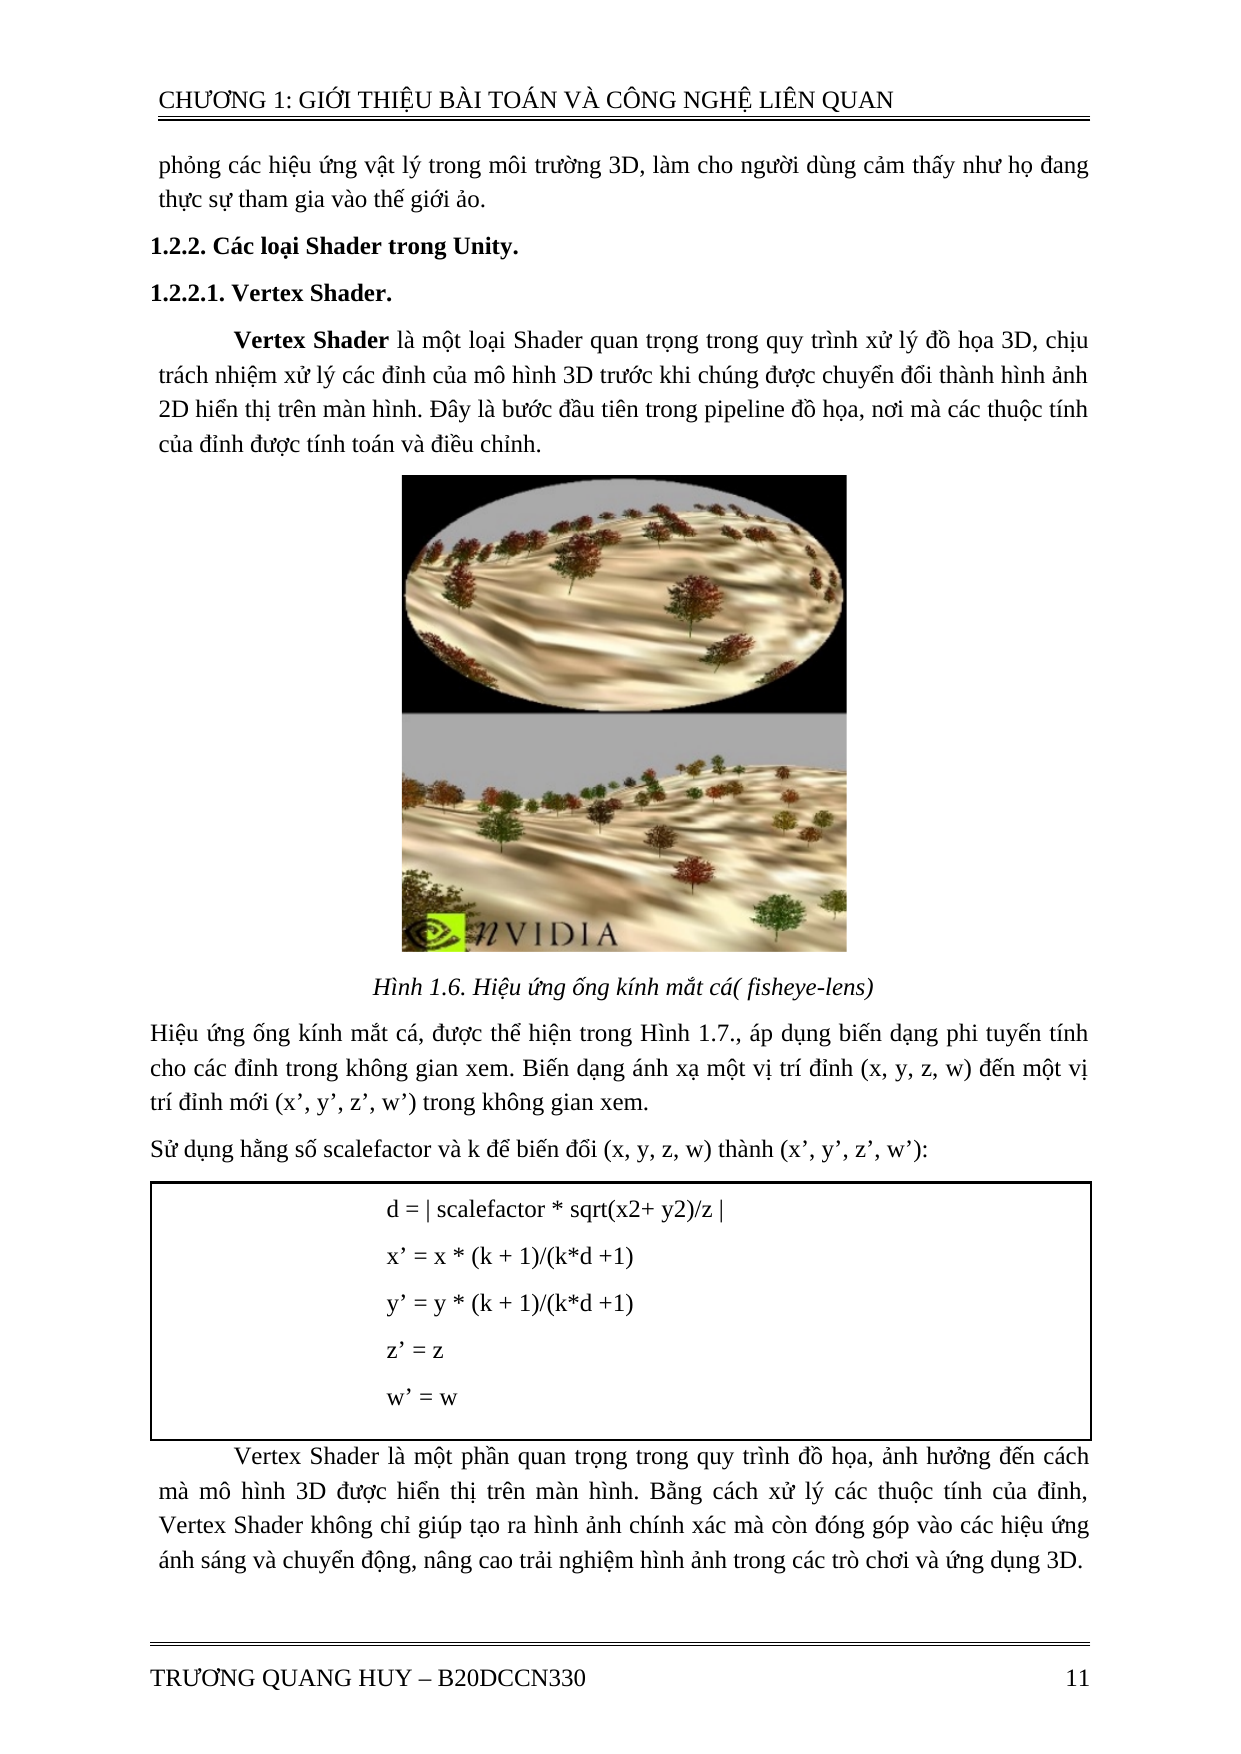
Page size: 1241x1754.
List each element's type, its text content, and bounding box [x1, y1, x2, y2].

subtitle 1.2.2.1. Vertex Shader. [150, 278, 1090, 307]
picture [401, 475, 847, 954]
text Vertex Shader là một loại Shader quan trọng trong quy trình xử lý đồ họa 3D, chịu trách nhiệm xử lý các đỉnh của mô hình 3D trước khi chúng được chuyển đổi thành hình ảnh 2D hiển thị trên màn hình. Đây là bước đầu tiên trong pipeline đồ họa, nơi mà các thuộc tính của đỉnh được tính toán và điều chỉnh. [158, 325, 1090, 458]
text Sử dụng hằng số scalefactor và k để biến đổi (x, y, z, w) thành (x’, y’, z’, w’): [150, 1134, 1090, 1163]
text Vertex Shader là một phần quan trọng trong quy trình đồ họa, ảnh hưởng đến cách mà mô hình 3D được hiển thị trên màn hình. Bằng cách xử lý các thuộc tính của đỉnh, Vertex Shader không chỉ giúp tạo ra hình ảnh chính xác mà còn đóng góp vào các hiệu ứng ánh sáng và chuyển động, nâng cao trải nghiệm hình ảnh trong các trò chơi và ứng dụng 3D. [158, 1441, 1090, 1573]
subtitle 1.2.2. Các loại Shader trong Unity. [150, 231, 1090, 260]
text Hiệu ứng ống kính mắt cá, được thể hiện trong Hình 1.7., áp dụng biến dạng phi tuyến tính cho các đỉnh trong không gian xem. Biến dạng ánh xạ một vị trí đỉnh (x, y, z, w) đến một vị trí đỉnh mới (x’, y’, z’, w’) trong không gian xem. [150, 1018, 1090, 1116]
table_header d = | scalefactor * sqrt(x2+ y2)/z | x’ = x * (k + 1)/(k*d +1) y’ = y * (k + 1)/(k*d +1) z’ = z w’ = w [152, 1184, 1090, 1439]
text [158, 150, 1090, 213]
subtitle Hình 1.6. Hiệu ứng ống kính mắt cá( fisheye-lens) [158, 972, 1090, 1000]
